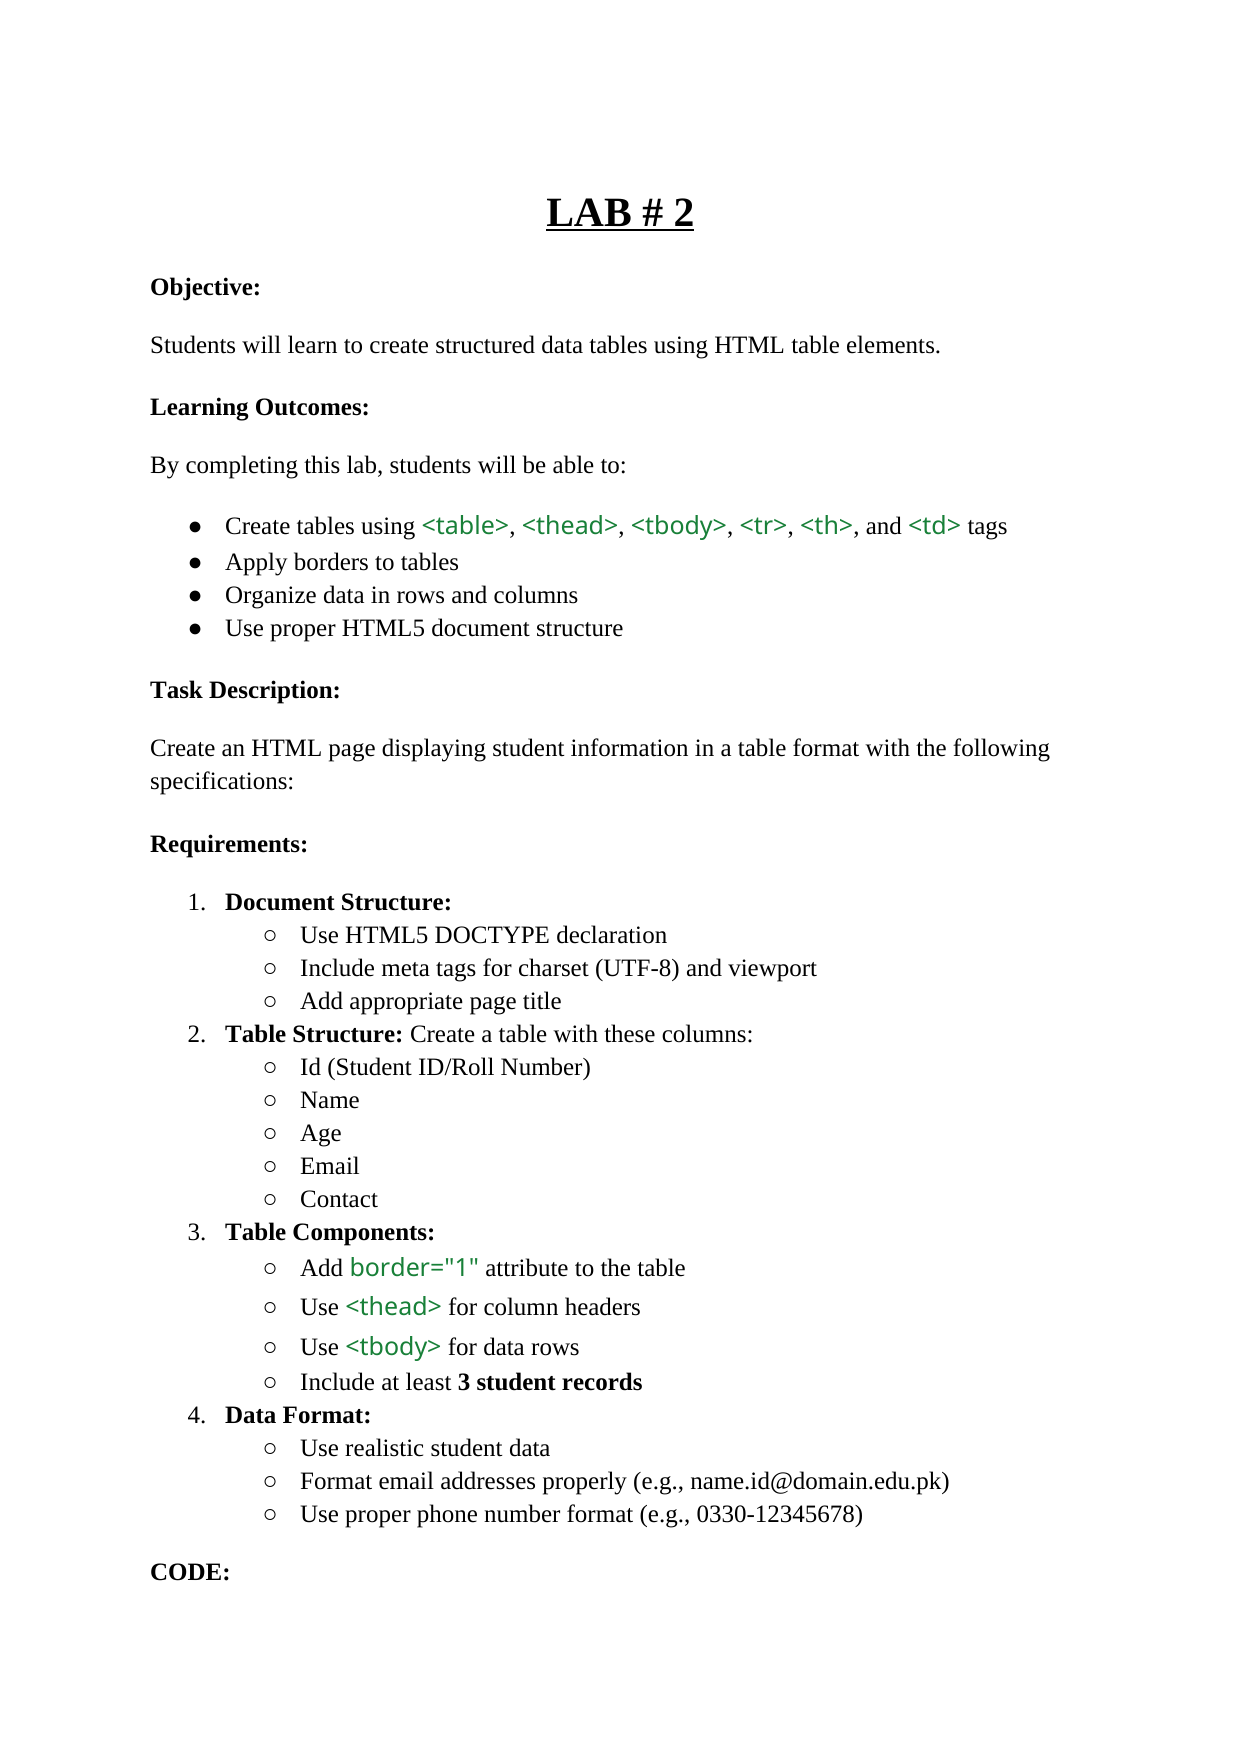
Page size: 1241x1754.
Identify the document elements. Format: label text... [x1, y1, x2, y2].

subtitle Learning Outcomes: [150, 392, 1090, 421]
list Include at least 3 student records [262, 1367, 1090, 1396]
list Use <thead> for column headers [262, 1289, 1090, 1323]
list Create tables using <table>, <thead>, <tbody>, <tr>, <th>, and <td> tags [187, 508, 1090, 542]
list Use proper phone number format (e.g., 0330-12345678) [262, 1499, 1090, 1528]
list Include meta tags for charset (UTF-8) and viewport [262, 953, 1090, 981]
text Create an HTML page displaying student information in a table format with the following specifications: [150, 733, 1090, 795]
list Contact [262, 1184, 1090, 1213]
list Add appropriate page title [262, 986, 1090, 1014]
list Data Format: [187, 1400, 1090, 1429]
text CODE: [150, 1557, 1090, 1586]
subtitle Objective: [150, 272, 1090, 301]
list Id (Student ID/Roll Number) [262, 1052, 1090, 1081]
list Table Components: [187, 1217, 1090, 1246]
list Add border="1" attribute to the table [262, 1250, 1090, 1284]
list Age [262, 1118, 1090, 1147]
list Name [262, 1085, 1090, 1113]
text By completing this lab, students will be able to: [150, 450, 1090, 479]
list Format email addresses properly (e.g., name.id@domain.edu.pk) [262, 1466, 1090, 1495]
subtitle Task Description: [150, 675, 1090, 704]
subtitle Requirements: [150, 829, 1090, 857]
list Table Structure: Create a table with these columns: [187, 1019, 1090, 1047]
list Document Structure: [187, 887, 1090, 915]
list Apply borders to tables [187, 547, 1090, 576]
list Use HTML5 DOCTYPE declaration [262, 920, 1090, 948]
list Organize data in rows and columns [187, 580, 1090, 609]
list Use <tbody> for data rows [262, 1328, 1090, 1362]
list Use proper HTML5 document structure [187, 613, 1090, 642]
text Students will learn to create structured data tables using HTML table elements. [150, 330, 1090, 358]
list Use realistic student data [262, 1433, 1090, 1462]
list Email [262, 1151, 1090, 1179]
subtitle LAB # 2 [150, 187, 1090, 235]
